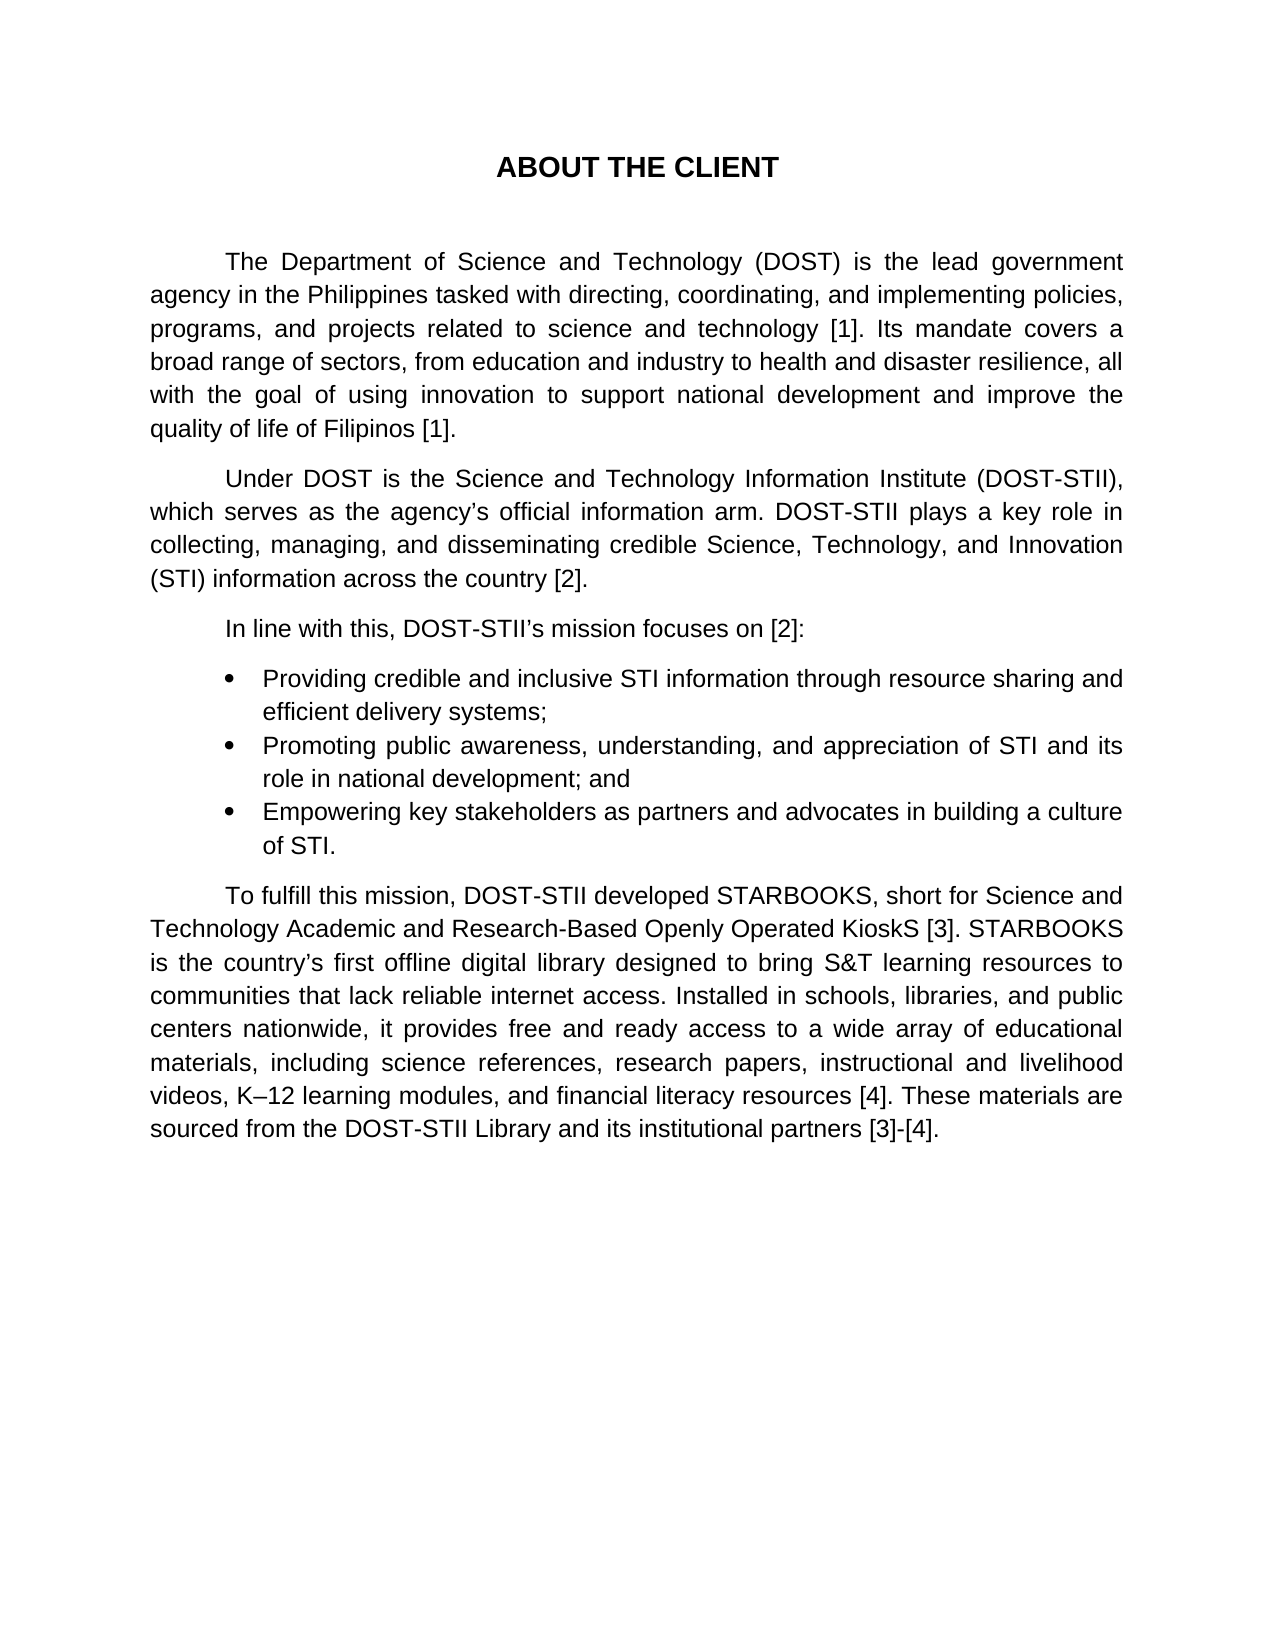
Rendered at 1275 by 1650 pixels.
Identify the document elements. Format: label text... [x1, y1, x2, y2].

list Empowering key stakeholders as partners and advocates in building a culture of STI. [225, 797, 1125, 859]
subtitle ABOUT THE CLIENT [150, 150, 1125, 183]
text In line with this, DOST-STII’s mission focuses on [2]: [150, 614, 1125, 643]
text Under DOST is the Science and Technology Information Institute (DOST-STII), which serves as the agency’s official information arm. DOST-STII plays a key role in collecting, managing, and disseminating credible Science, Technology, and Innovation (STI) information across the country [2]. [150, 464, 1125, 593]
list Promoting public awareness, understanding, and appreciation of STI and its role in national development; and [225, 731, 1125, 793]
text To fulfill this mission, DOST-STII developed STARBOOKS, short for Science and Technology Academic and Research-Based Openly Operated KioskS [3]. STARBOOKS is the country’s first offline digital library designed to bring S&T learning resources to communities that lack reliable internet access. Installed in schools, libraries, and public centers nationwide, it provides free and ready access to a wide array of educational materials, including science references, research papers, instructional and livelihood videos, K–12 learning modules, and financial literacy resources [4]. These materials are sourced from the DOST-STII Library and its institutional partners [3]-[4]. [150, 881, 1125, 1143]
list Providing credible and inclusive STI information through resource sharing and efficient delivery systems; [225, 664, 1125, 726]
text The Department of Science and Technology (DOST) is the lead government agency in the Philippines tasked with directing, coordinating, and implementing policies, programs, and projects related to science and technology [1]. Its mandate covers a broad range of sectors, from education and industry to health and disaster resilience, all with the goal of using innovation to support national development and improve the quality of life of Filipinos [1]. [150, 247, 1125, 443]
